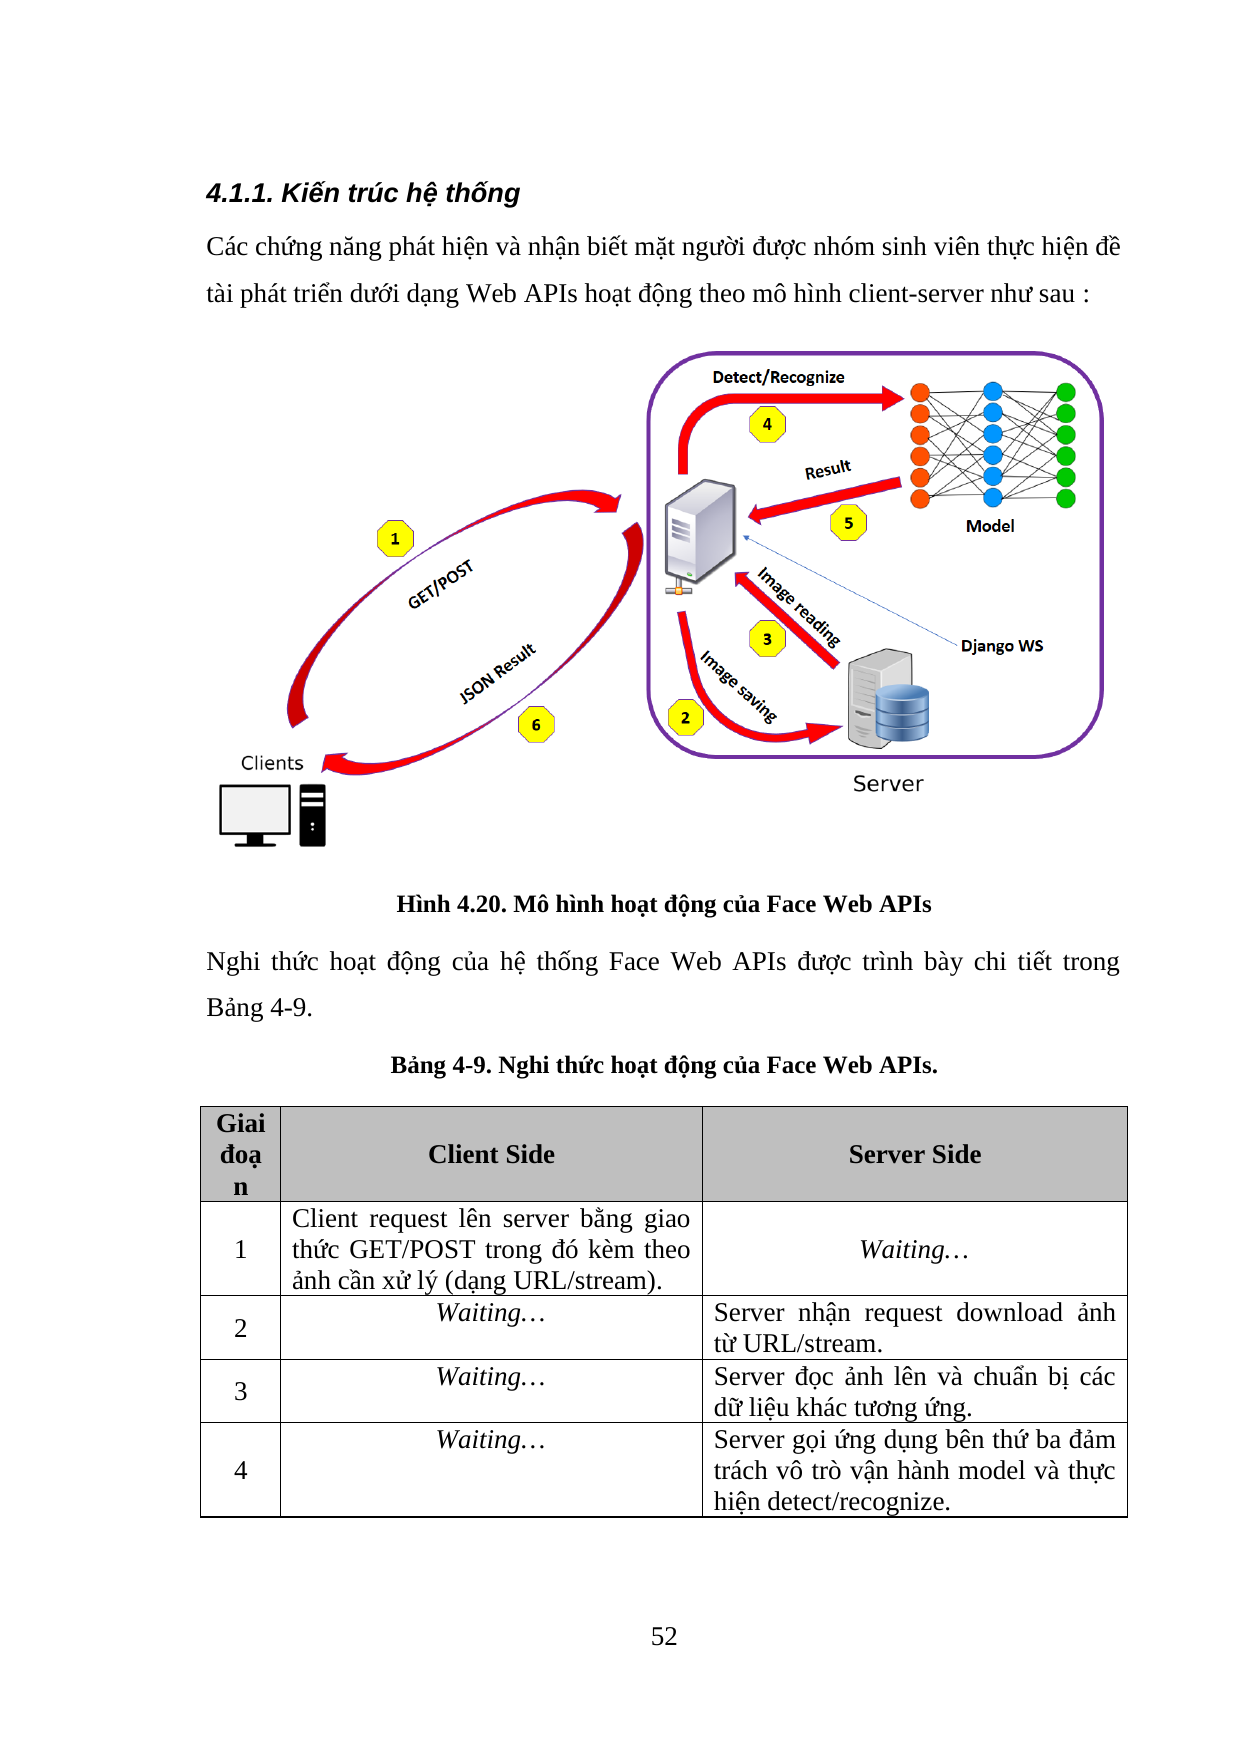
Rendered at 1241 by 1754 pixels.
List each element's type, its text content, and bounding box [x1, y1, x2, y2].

table_cell Client request lên server bằng giao thức GET/POST trong đó kèm theo ảnh cần xử lý (dạng URL/stream). [281, 1202, 702, 1295]
table_cell Waiting… [281, 1423, 702, 1516]
table_cell Server gọi ứng dụng bên thứ ba đảm trách vô trò vận hành model và thực hiện detect/recognize. [703, 1423, 1127, 1516]
table_cell Waiting… [281, 1360, 702, 1422]
table_header Giai đoạn [201, 1107, 280, 1201]
table_cell 3 [201, 1360, 280, 1422]
subtitle Kiến trúc hệ thống [206, 177, 1122, 208]
text Các chứng năng phát hiện và nhận biết mặt người được nhóm sinh viên thực hiện đề tài phát triển dưới dạng Web APIs hoạt động theo mô hình client-server như sau : [206, 230, 1122, 308]
table_cell Waiting… [281, 1296, 702, 1358]
table_cell Server đọc ảnh lên và chuẩn bị các dữ liệu khác tương ứng. [703, 1360, 1127, 1422]
table_header Client Side [281, 1107, 702, 1201]
picture [207, 336, 1122, 862]
table_cell 1 [201, 1202, 280, 1295]
table_cell Waiting… [703, 1202, 1127, 1295]
table_cell 4 [201, 1423, 280, 1516]
table_header Server Side [703, 1107, 1127, 1201]
table_cell Server nhận request download ảnh từ URL/stream. [703, 1296, 1127, 1358]
table_cell 2 [201, 1296, 280, 1358]
